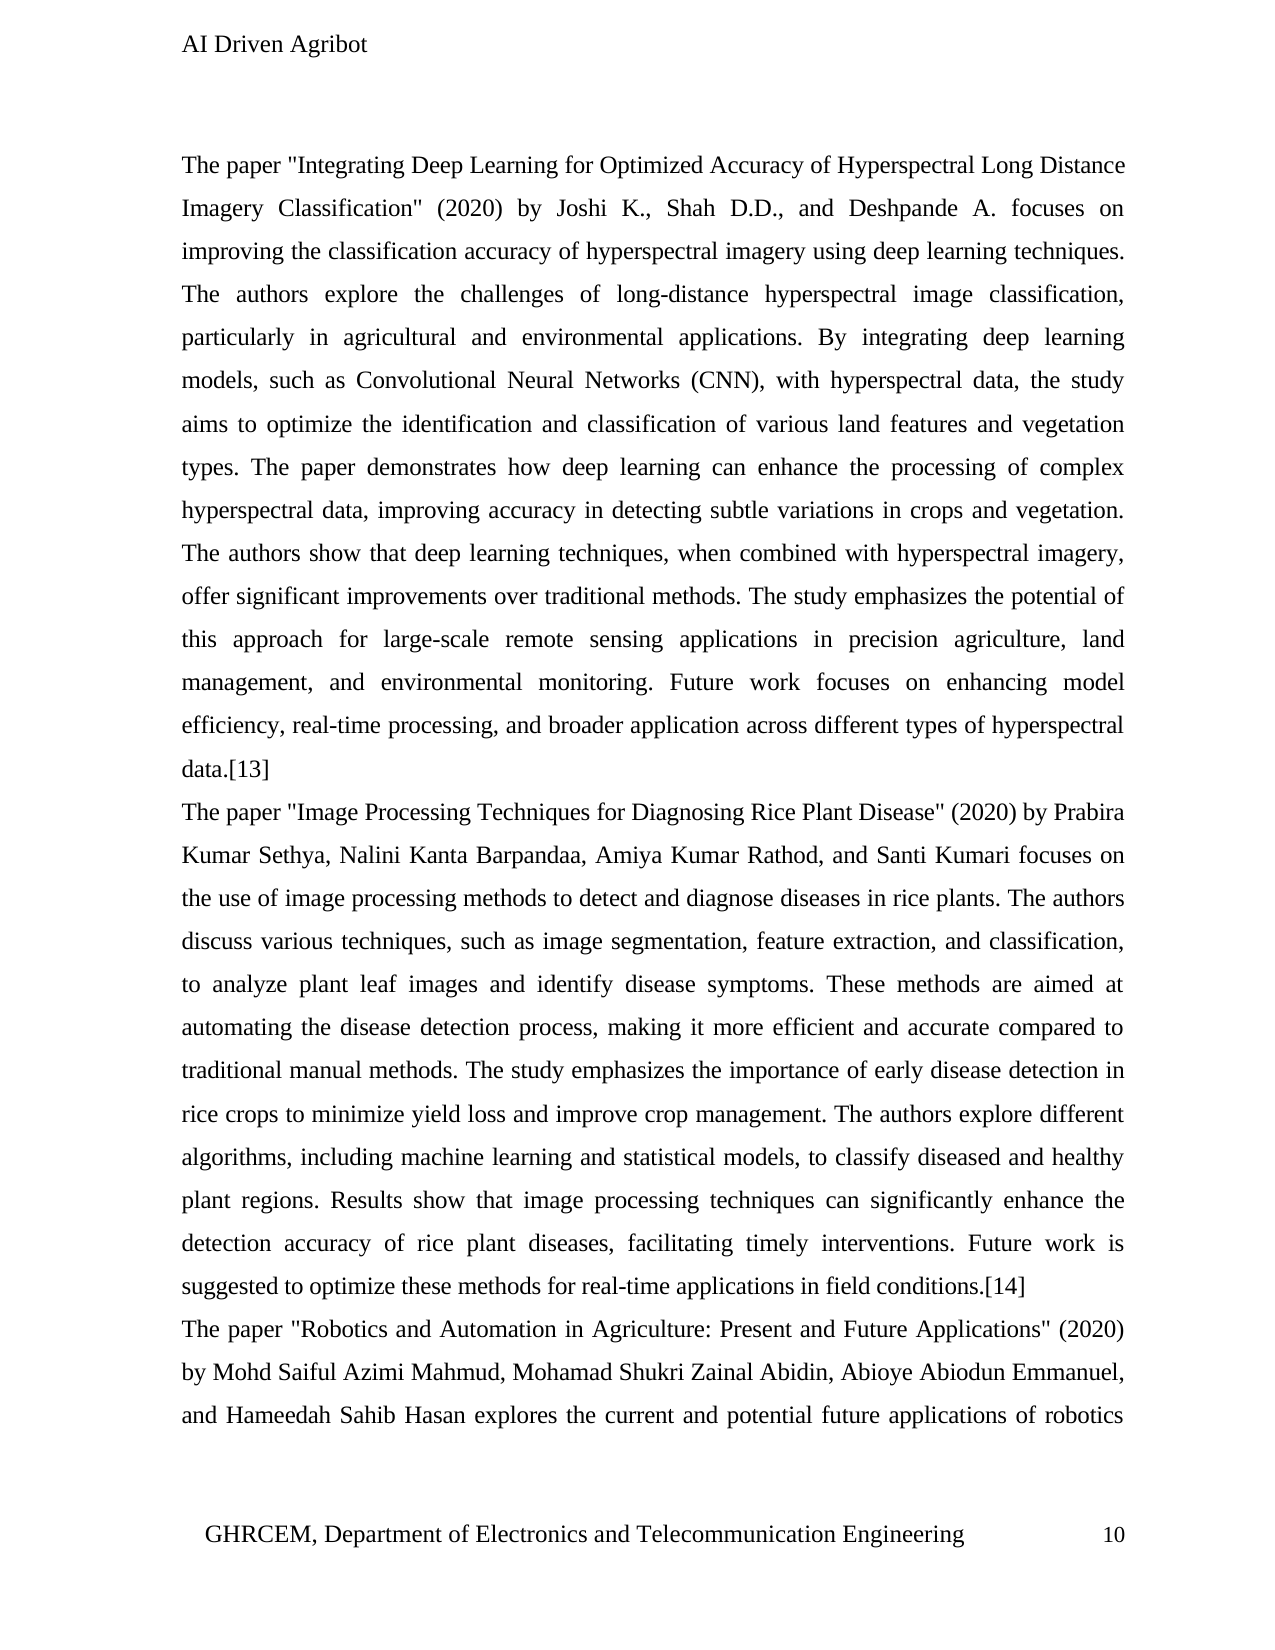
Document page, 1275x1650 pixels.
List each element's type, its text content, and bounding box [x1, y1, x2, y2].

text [181, 1314, 1125, 1429]
text The paper "Integrating Deep Learning for Optimized Accuracy of Hyperspectral Long Distance Imagery Classification" (2020) by Joshi K., Shah D.D., and Deshpande A. focuses on improving the classification accuracy of hyperspectral imagery using deep learning techniques. The authors explore the challenges of long-distance hyperspectral image classification, particularly in agricultural and environmental applications. By integrating deep learning models, such as Convolutional Neural Networks (CNN), with hyperspectral data, the study aims to optimize the identification and classification of various land features and vegetation types. The paper demonstrates how deep learning can enhance the processing of complex hyperspectral data, improving accuracy in detecting subtle variations in crops and vegetation. The authors show that deep learning techniques, when combined with hyperspectral imagery, offer significant improvements over traditional methods. The study emphasizes the potential of this approach for large-scale remote sensing applications in precision agriculture, land management, and environmental monitoring. Future work focuses on enhancing model efficiency, real-time processing, and broader application across different types of hyperspectral data.[13] [181, 150, 1125, 782]
text The paper "Image Processing Techniques for Diagnosing Rice Plant Disease" (2020) by Prabira Kumar Sethya, Nalini Kanta Barpandaa, Amiya Kumar Rathod, and Santi Kumari focuses on the use of image processing methods to detect and diagnose diseases in rice plants. The authors discuss various techniques, such as image segmentation, feature extraction, and classification, to analyze plant leaf images and identify disease symptoms. These methods are aimed at automating the disease detection process, making it more efficient and accurate compared to traditional manual methods. The study emphasizes the importance of early disease detection in rice crops to minimize yield loss and improve crop management. The authors explore different algorithms, including machine learning and statistical models, to classify diseased and healthy plant regions. Results show that image processing techniques can significantly enhance the detection accuracy of rice plant diseases, facilitating timely interventions. Future work is suggested to optimize these methods for real-time applications in field conditions.[14] [181, 797, 1125, 1300]
